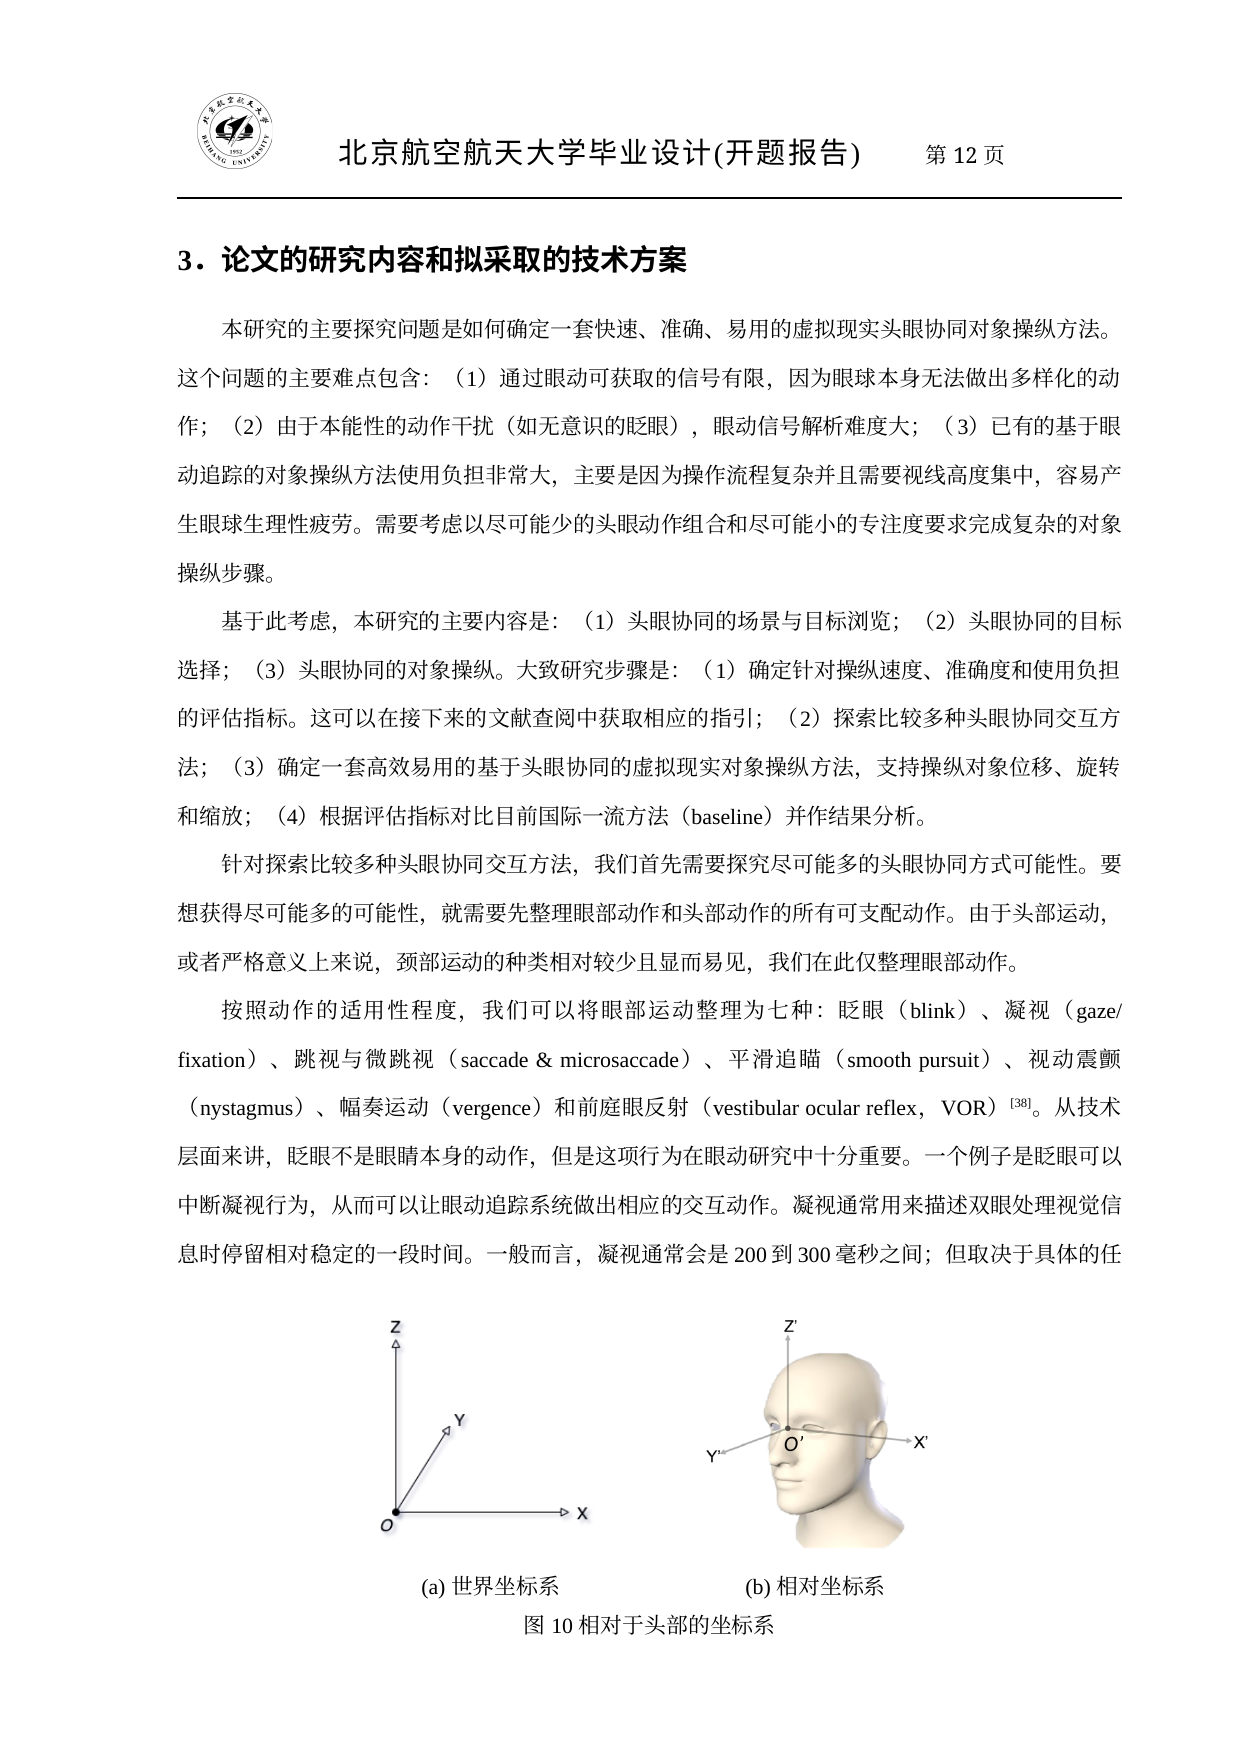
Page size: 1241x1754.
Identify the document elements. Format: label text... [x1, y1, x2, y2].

picture [685, 1310, 946, 1554]
subtitle 3．论文的研究内容和拟采取的技术方案 [177, 225, 1122, 290]
text 针对探索比较多种头眼协同交互方法，我们首先需要探究尽可能多的头眼协同方式可能性。要想获得尽可能多的可能性，就需要先整理眼部动作和头部动作的所有可支配动作。由于头部运动，或者严格意义上来说，颈部运动的种类相对较少且显而易见，我们在此仅整理眼部动作。 [177, 847, 1122, 977]
text 本研究的主要探究问题是如何确定一套快速、准确、易用的虚拟现实头眼协同对象操纵方法。这个问题的主要难点包含：（1）通过眼动可获取的信号有限，因为眼球本身无法做出多样化的动作；（2）由于本能性的动作干扰（如无意识的眨眼），眼动信号解析难度大；（3）已有的基于眼动追踪的对象操纵方法使用负担非常大，主要是因为操作流程复杂并且需要视线高度集中，容易产生眼球生理性疲劳。需要考虑以尽可能少的头眼动作组合和尽可能小的专注度要求完成复杂的对象操纵步骤。 [177, 312, 1122, 588]
text 基于此考虑，本研究的主要内容是：（1）头眼协同的场景与目标浏览；（2）头眼协同的目标选择；（3）头眼协同的对象操纵。大致研究步骤是：（1）确定针对操纵速度、准确度和使用负担的评估指标。这可以在接下来的文献查阅中获取相应的指引；（2）探索比较多种头眼协同交互方法；（3）确定一套高效易用的基于头眼协同的虚拟现实对象操纵方法，支持操纵对象位移、旋转和缩放；（4）根据评估指标对比目前国际一流方法（baseline）并作结果分析。 [177, 603, 1122, 831]
picture [353, 1310, 628, 1554]
picture [197, 93, 273, 169]
